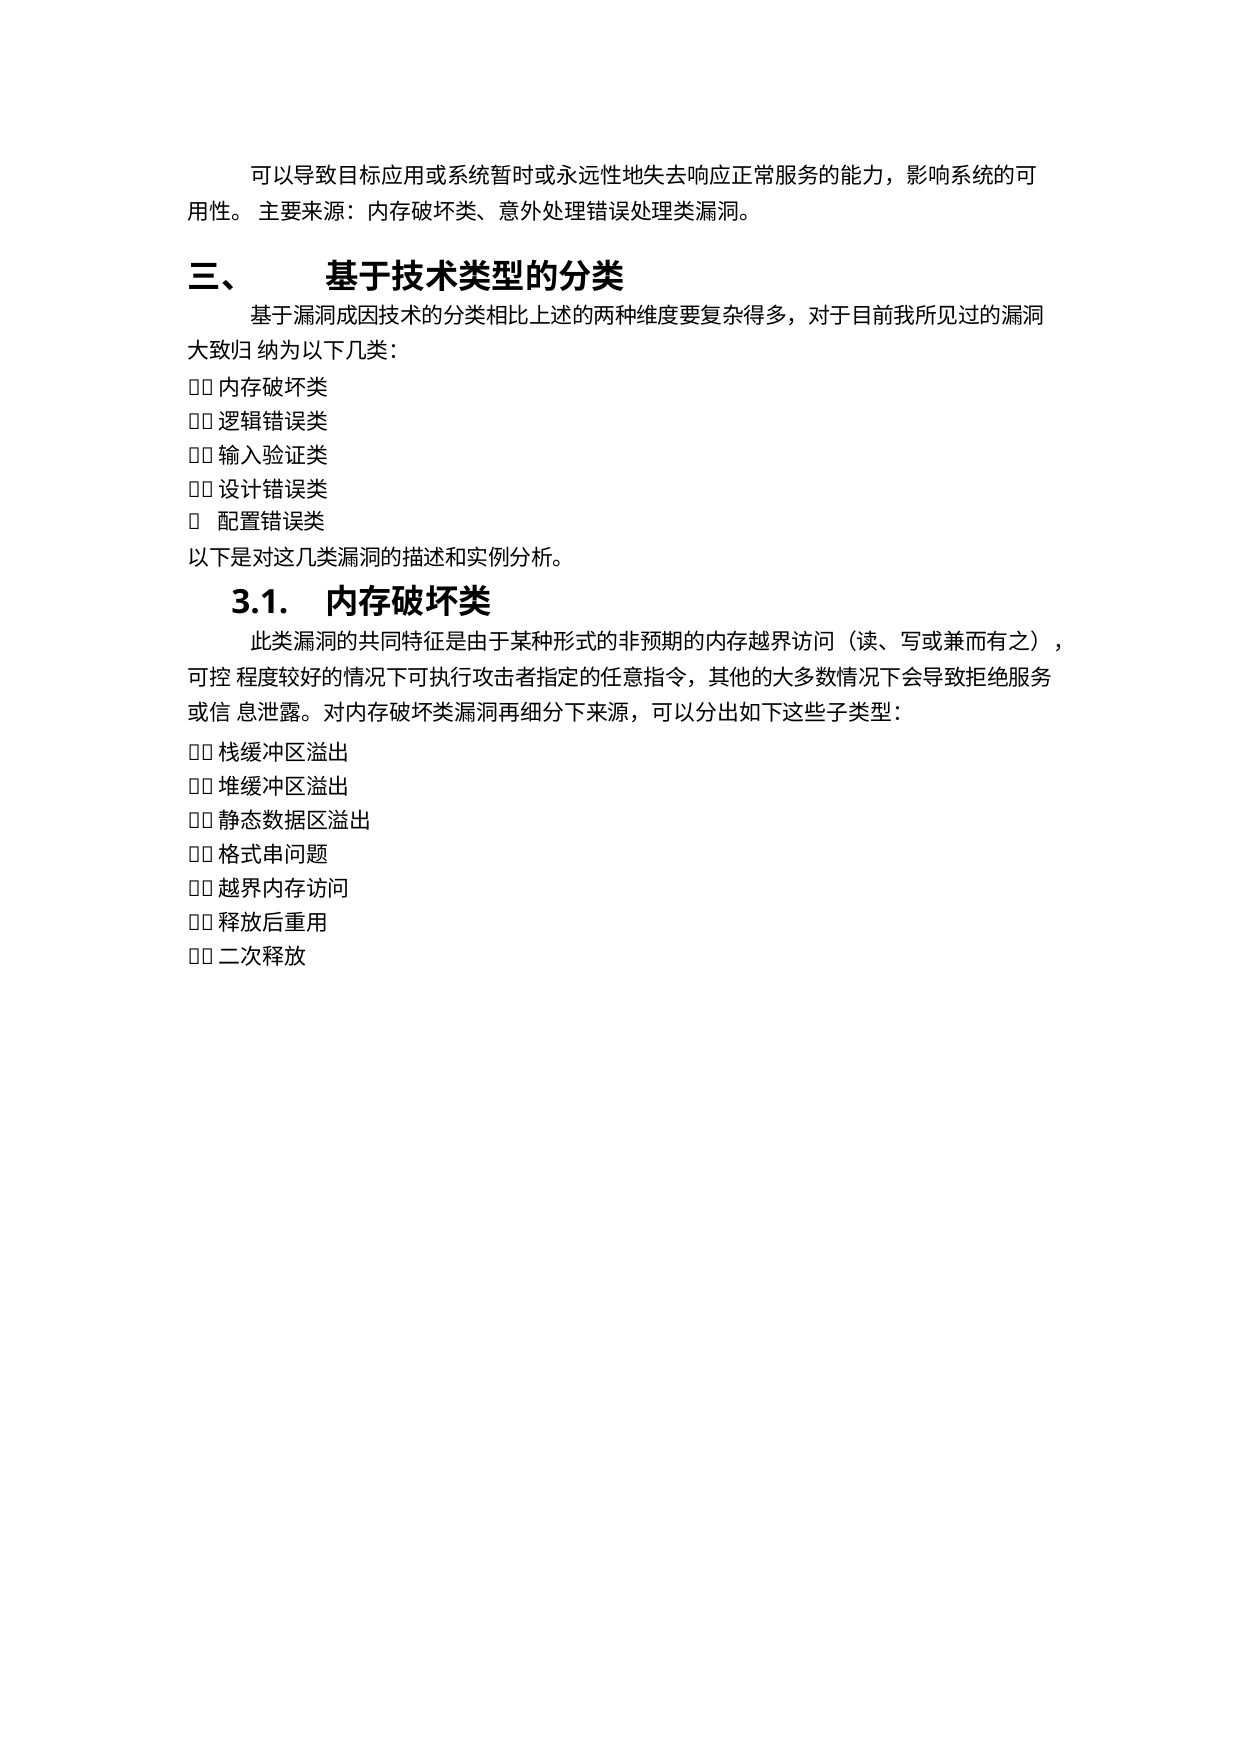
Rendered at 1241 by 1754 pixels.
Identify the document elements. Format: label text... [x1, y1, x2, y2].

text 堆缓冲区溢出 [187, 769, 1065, 801]
text 设计错误类 [187, 472, 1065, 504]
text 格式串问题 [187, 837, 1065, 869]
text 可以导致目标应用或系统暂时或永远性地失去响应正常服务的能力，影响系统的可用性。 主要来源：内存破坏类、意外处理错误处理类漏洞。 [187, 158, 1044, 226]
list 内存破坏类 [231, 575, 1065, 624]
text 二次释放 [187, 939, 1065, 971]
text 此类漏洞的共同特征是由于某种形式的非预期的内存越界访问（读、写或兼而有之），可控 程度较好的情况下可执行攻击者指定的任意指令，其他的大多数情况下会导致拒绝服务或信 息泄露。对内存破坏类漏洞再细分下来源，可以分出如下这些子类型： [187, 624, 1053, 727]
text 以下是对这几类漏洞的描述和实例分析。 [187, 539, 1053, 571]
text 栈缓冲区溢出 [187, 735, 1065, 767]
text 越界内存访问 [187, 871, 1065, 903]
text 输入验证类 [187, 438, 1065, 470]
text 基于漏洞成因技术的分类相比上述的两种维度要复杂得多，对于目前我所见过的漏洞大致归 纳为以下几类： [187, 298, 1065, 365]
text 释放后重用 [187, 905, 1065, 937]
text 静态数据区溢出 [187, 803, 1065, 835]
text  配置错误类 [187, 504, 1053, 536]
list 基于技术类型的分类 [187, 249, 1065, 298]
text 逻辑错误类 [187, 404, 1065, 436]
text 内存破坏类 [187, 370, 1065, 402]
